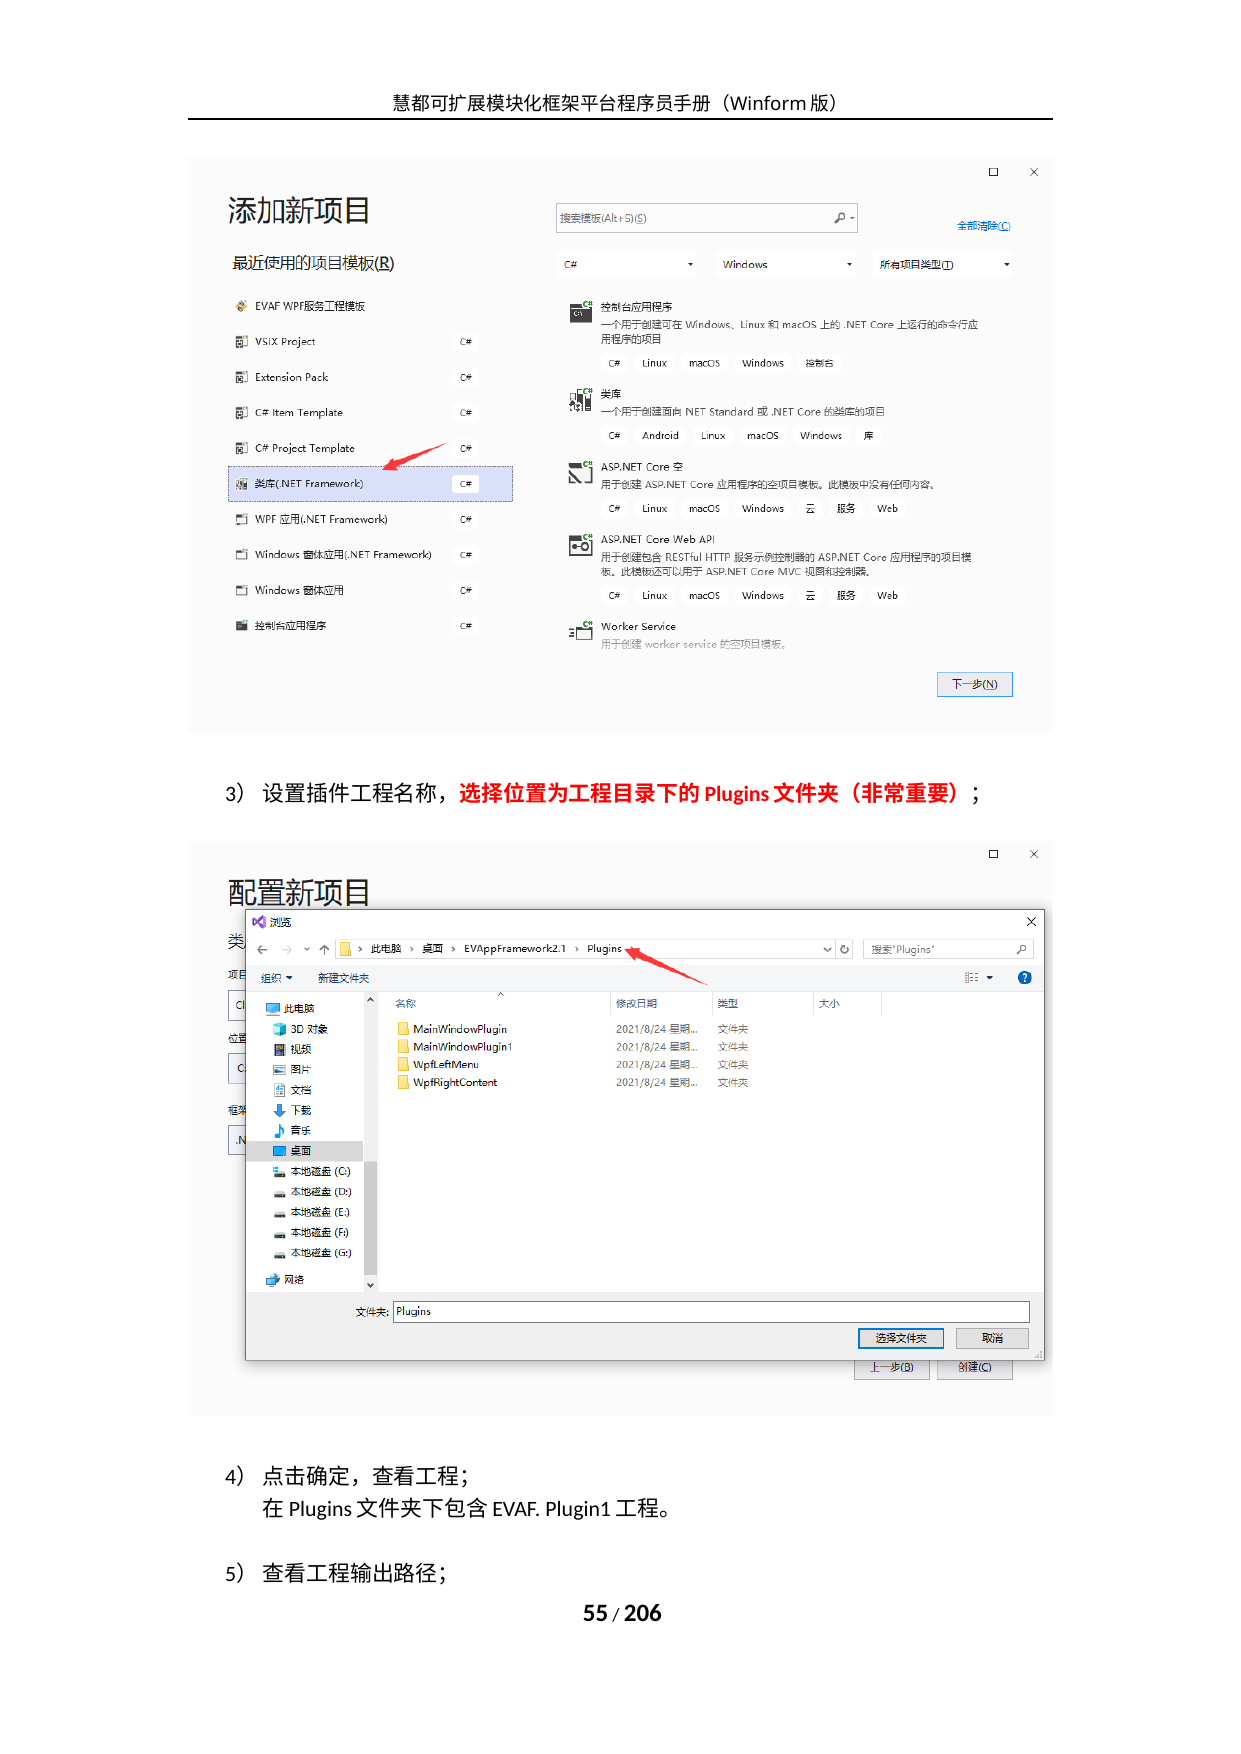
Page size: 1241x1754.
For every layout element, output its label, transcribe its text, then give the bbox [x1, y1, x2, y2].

text 在Plugins文件夹下包含EVAF. Plugin1工程。 [231, 1491, 1053, 1523]
picture [187, 158, 1053, 733]
list 点击确定，查看工程； [225, 1458, 1053, 1491]
picture [187, 841, 1053, 1416]
list 查看工程输出路径； [225, 1556, 1053, 1588]
list 设置插件工程名称，选择位置为工程目录下的Plugins文件夹（非常重要）； [225, 776, 1053, 808]
